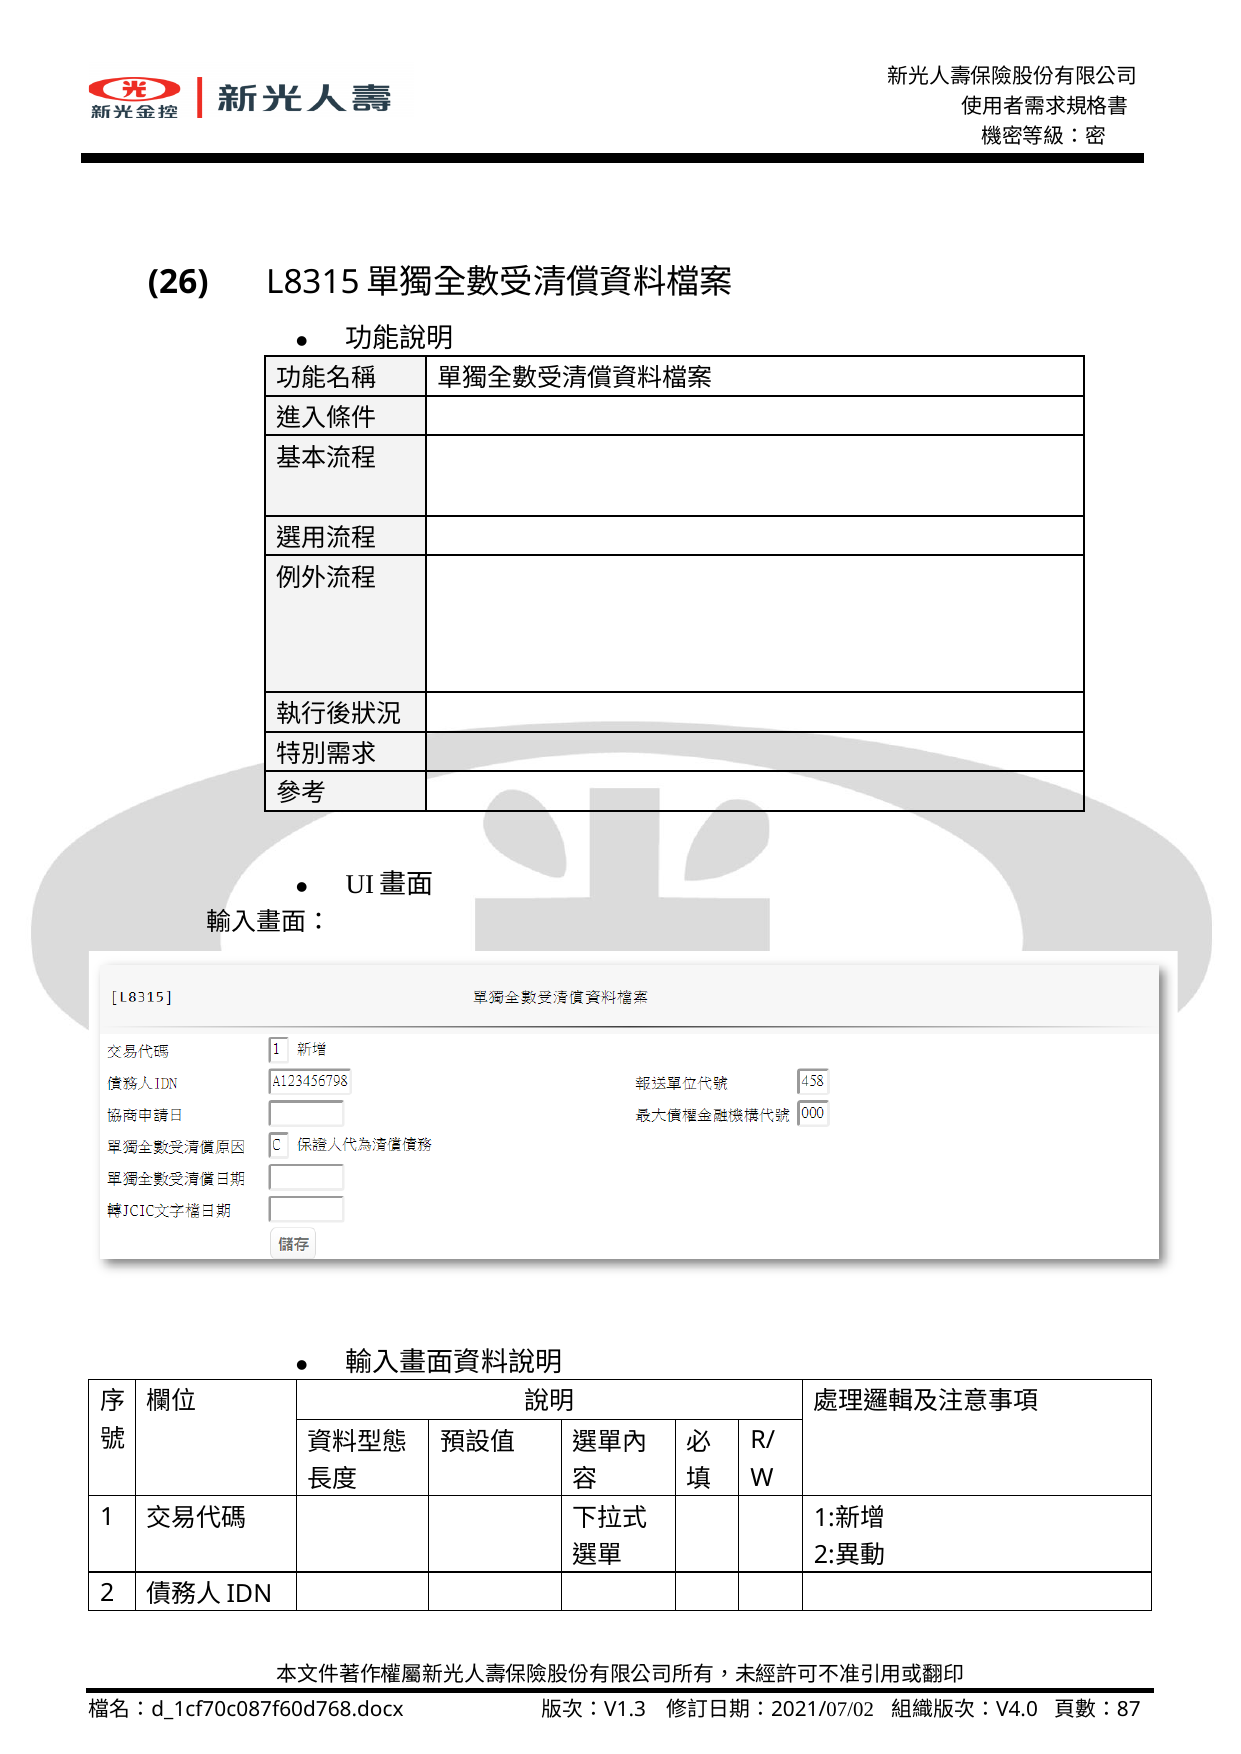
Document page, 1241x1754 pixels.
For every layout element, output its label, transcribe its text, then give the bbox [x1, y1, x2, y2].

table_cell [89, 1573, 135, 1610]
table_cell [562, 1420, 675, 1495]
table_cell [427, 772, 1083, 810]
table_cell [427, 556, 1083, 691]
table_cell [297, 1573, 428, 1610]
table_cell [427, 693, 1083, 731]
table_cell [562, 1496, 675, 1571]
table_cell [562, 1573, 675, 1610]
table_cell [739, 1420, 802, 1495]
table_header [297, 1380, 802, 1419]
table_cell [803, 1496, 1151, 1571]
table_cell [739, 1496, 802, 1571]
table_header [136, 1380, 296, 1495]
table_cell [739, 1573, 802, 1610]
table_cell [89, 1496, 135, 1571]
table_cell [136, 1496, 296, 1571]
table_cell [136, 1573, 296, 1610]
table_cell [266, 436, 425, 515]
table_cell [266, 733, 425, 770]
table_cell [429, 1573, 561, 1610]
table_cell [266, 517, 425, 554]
text 輸入畫面： [207, 901, 1152, 938]
subtitle L8315單獨全數受清償資料檔案 [148, 255, 1152, 303]
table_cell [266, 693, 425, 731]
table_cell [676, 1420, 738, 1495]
list 輸入畫面資料說明 [295, 1340, 1152, 1379]
list UI畫面 [295, 862, 1152, 901]
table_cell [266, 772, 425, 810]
list 功能說明 [295, 316, 1152, 355]
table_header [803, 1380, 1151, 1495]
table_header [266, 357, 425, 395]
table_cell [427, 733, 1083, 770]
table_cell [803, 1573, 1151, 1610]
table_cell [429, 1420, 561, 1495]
picture [25, 713, 1215, 1279]
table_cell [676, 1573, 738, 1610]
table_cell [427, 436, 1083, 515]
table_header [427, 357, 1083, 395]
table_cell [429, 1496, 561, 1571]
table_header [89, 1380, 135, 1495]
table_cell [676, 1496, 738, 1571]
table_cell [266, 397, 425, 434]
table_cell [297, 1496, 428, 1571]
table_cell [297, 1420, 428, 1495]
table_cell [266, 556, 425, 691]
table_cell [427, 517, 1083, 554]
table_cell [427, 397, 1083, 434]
picture [88, 61, 414, 118]
